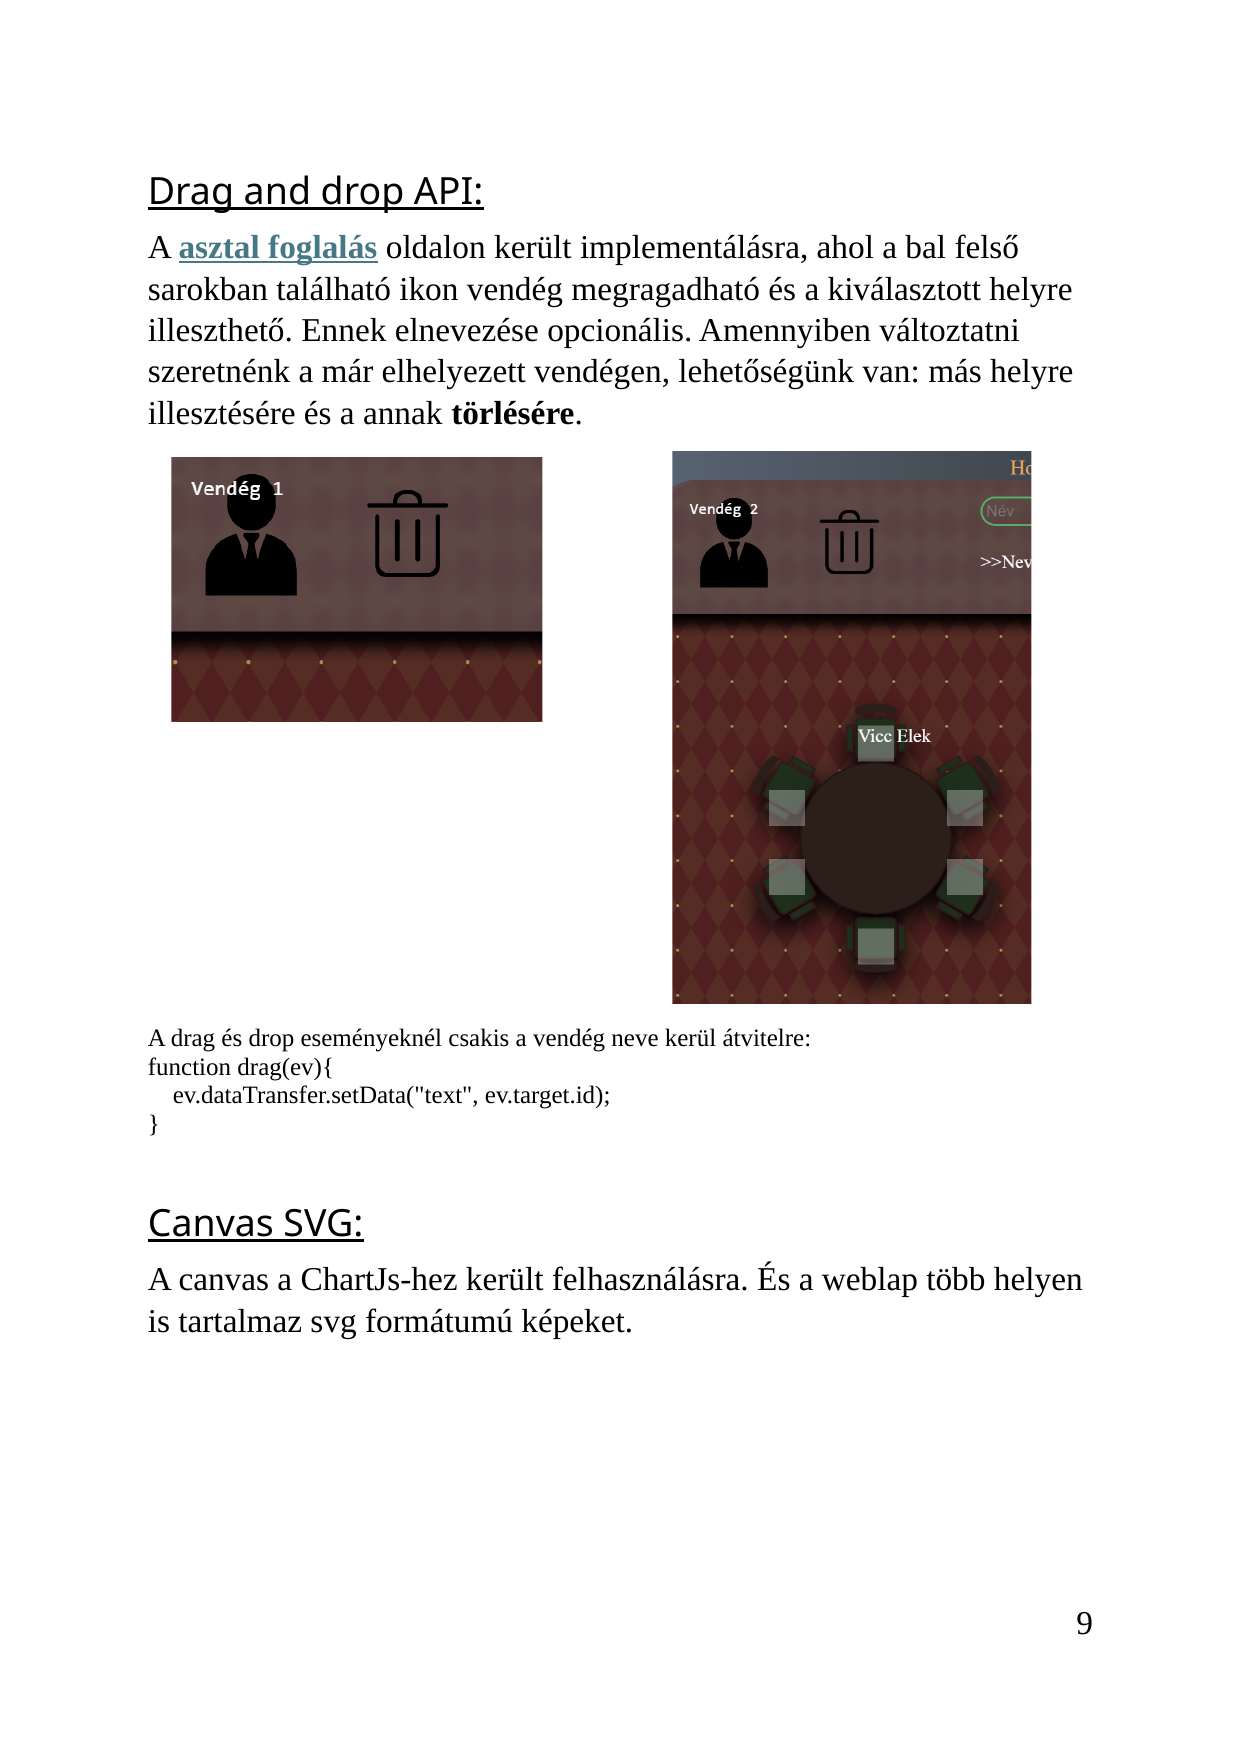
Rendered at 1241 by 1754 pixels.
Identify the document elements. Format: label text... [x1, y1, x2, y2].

text ev.dataTransfer.setData("text", ev.target.id); [148, 1081, 1093, 1109]
text A drag és drop eseményeknél csakis a vendég neve kerül átvitelre: function drag(ev){ [148, 1023, 1093, 1081]
text A canvas a ChartJs-hez került felhasználásra. És a weblap több helyen is tartalmaz svg formátumú képeket. [148, 1259, 1093, 1339]
subtitle Canvas SVG: [148, 1196, 1093, 1247]
subtitle Drag and drop API: [148, 164, 1093, 215]
text } [148, 1109, 1093, 1138]
picture [170, 457, 543, 721]
picture [672, 451, 1032, 1004]
text A asztal foglalás oldalon került implementálásra, ahol a bal felső sarokban található ikon vendég megragadható és a kiválasztott helyre illeszthető. Ennek elnevezése opcionális. Amennyiben változtatni szeretnénk a már elhelyezett vendégen, lehetőségünk van: más helyre illesztésére és a annak törlésére. [148, 228, 1093, 431]
